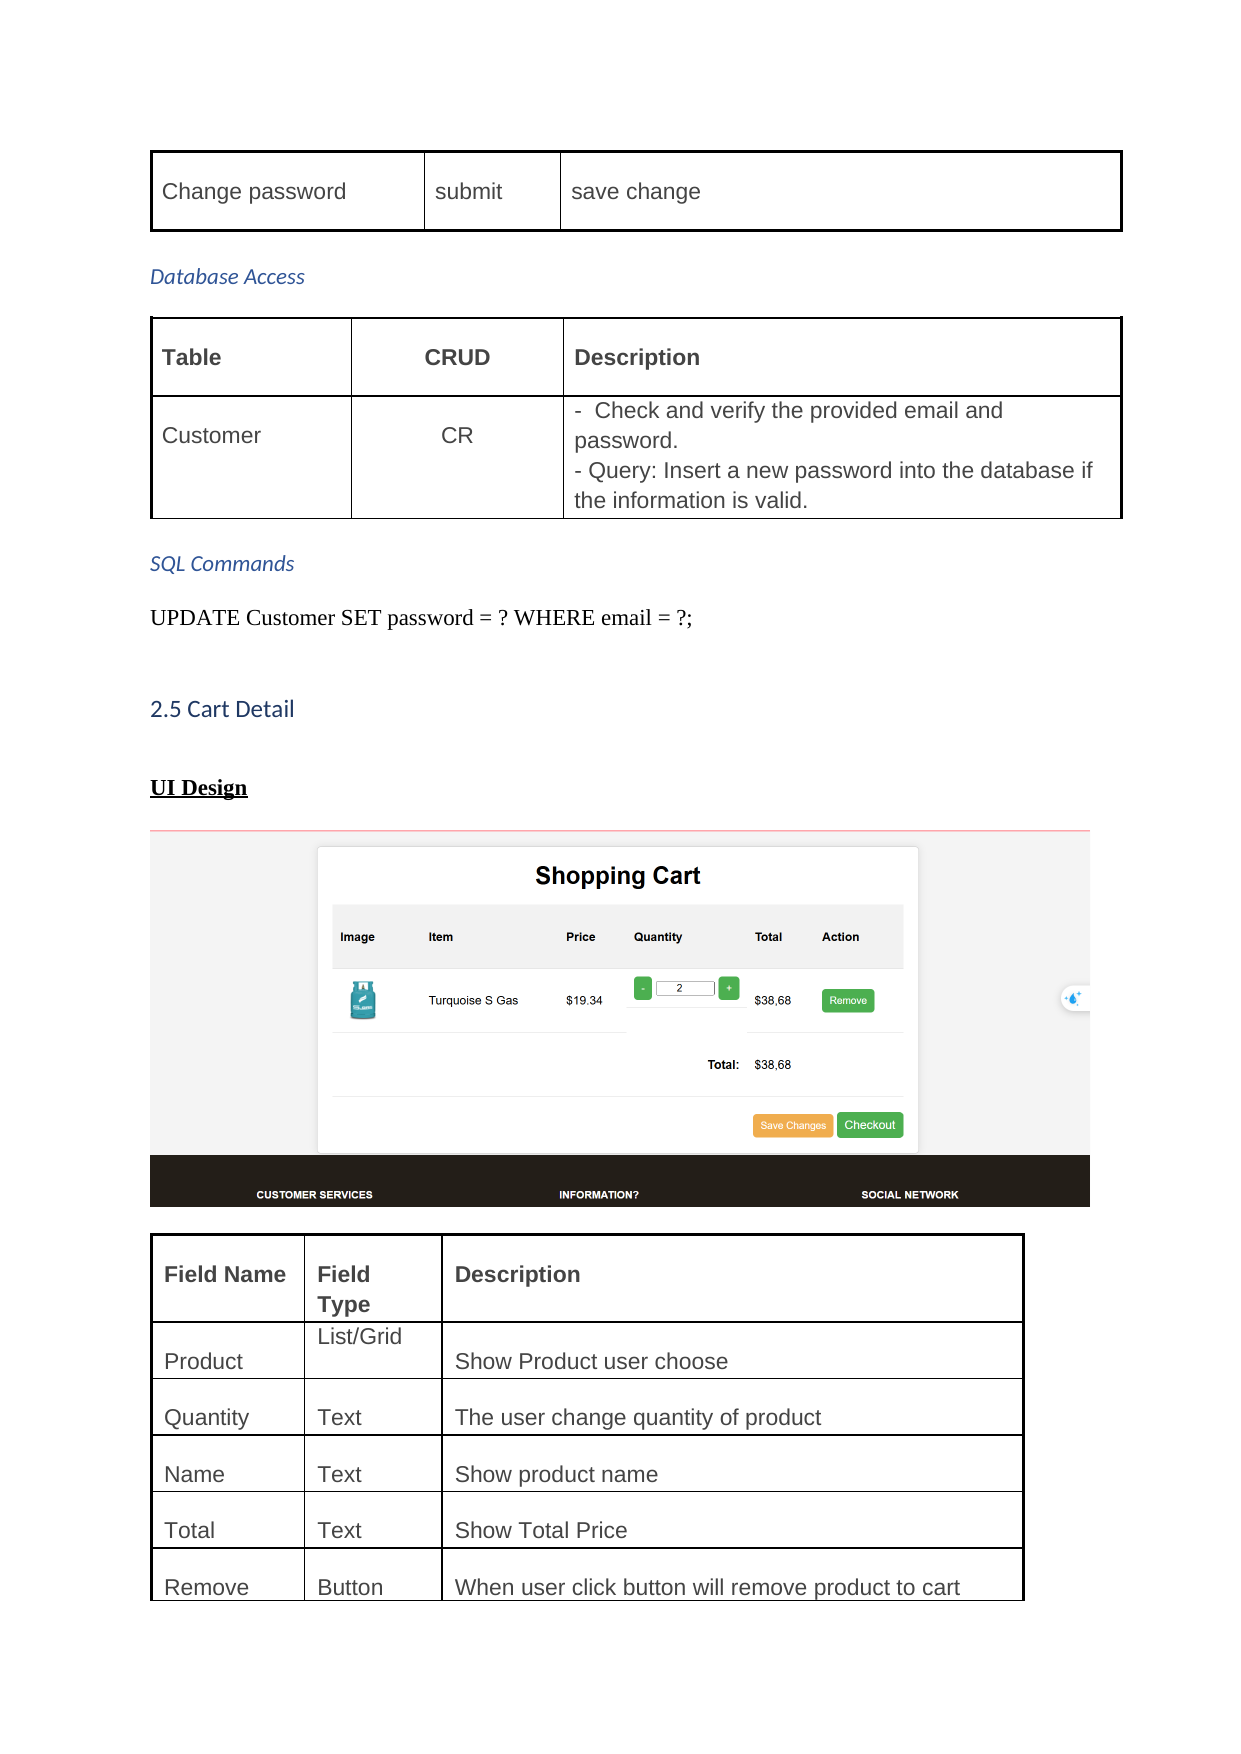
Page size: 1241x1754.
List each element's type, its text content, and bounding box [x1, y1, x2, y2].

subtitle SQL Commands [150, 549, 1090, 577]
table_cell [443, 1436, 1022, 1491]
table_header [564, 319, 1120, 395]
text UPDATE Customer SET password = ? WHERE email = ?; [150, 604, 1090, 630]
picture [150, 830, 1091, 1207]
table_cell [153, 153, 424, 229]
subtitle UI Design [150, 773, 1090, 800]
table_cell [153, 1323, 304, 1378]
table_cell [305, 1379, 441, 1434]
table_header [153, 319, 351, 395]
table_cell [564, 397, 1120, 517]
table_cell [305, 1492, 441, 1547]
subtitle Database Access [150, 262, 1090, 290]
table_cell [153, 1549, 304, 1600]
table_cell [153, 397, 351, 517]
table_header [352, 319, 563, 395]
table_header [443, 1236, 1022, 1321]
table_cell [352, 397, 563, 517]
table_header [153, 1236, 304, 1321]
subtitle 2.5 Cart Detail [150, 693, 1090, 724]
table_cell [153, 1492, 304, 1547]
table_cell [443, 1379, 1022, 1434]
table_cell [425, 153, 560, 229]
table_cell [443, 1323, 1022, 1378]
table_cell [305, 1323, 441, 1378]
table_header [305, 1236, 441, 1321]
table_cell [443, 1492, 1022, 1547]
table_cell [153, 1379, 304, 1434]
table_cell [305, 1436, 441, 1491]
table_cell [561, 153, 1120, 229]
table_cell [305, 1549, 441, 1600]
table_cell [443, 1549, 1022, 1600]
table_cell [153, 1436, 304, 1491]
